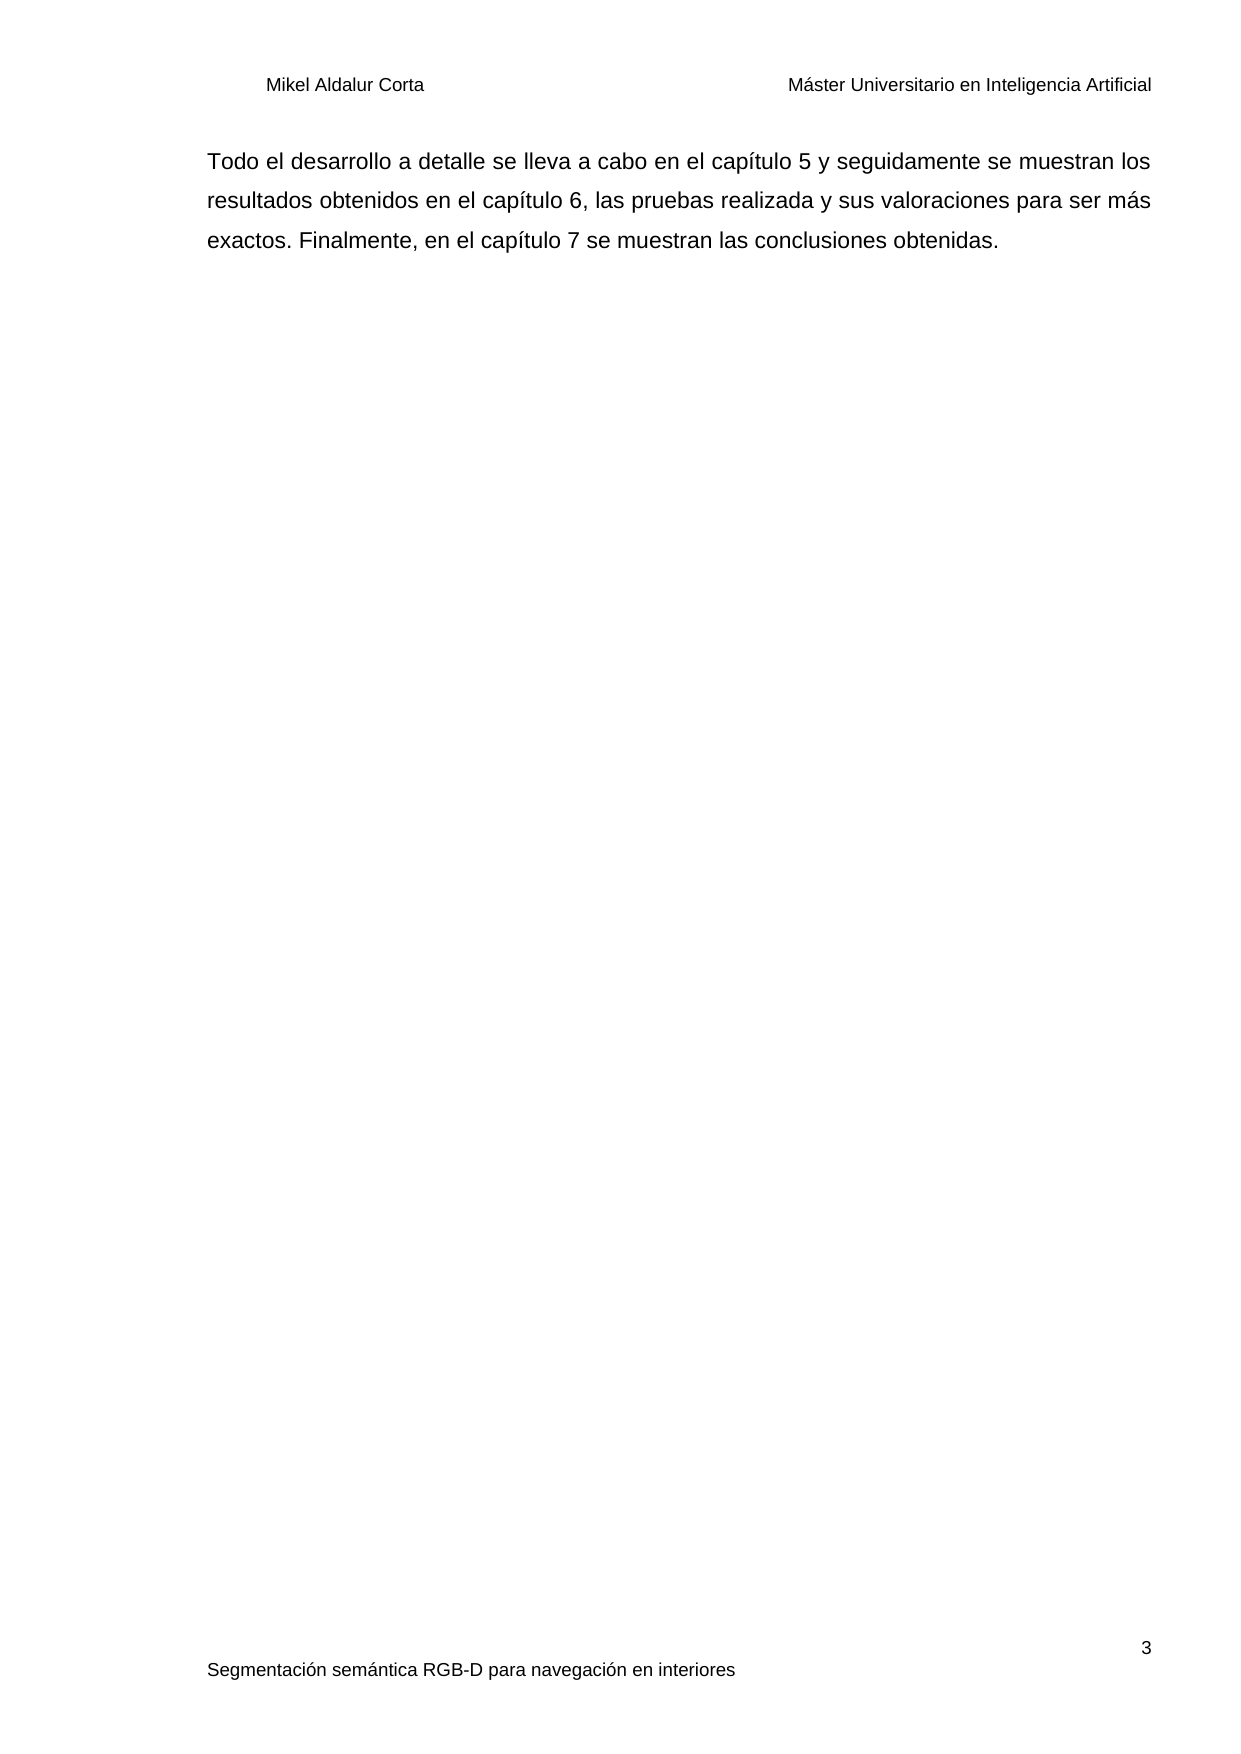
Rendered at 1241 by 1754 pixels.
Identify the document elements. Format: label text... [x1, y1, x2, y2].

text Todo el desarrollo a detalle se lleva a cabo en el capítulo 5 y seguidamente se muestran los resultados obtenidos en el capítulo 6, las pruebas realizada y sus valoraciones para ser más exactos. Finalmente, en el capítulo 7 se muestran las conclusiones obtenidas. [207, 148, 1152, 253]
